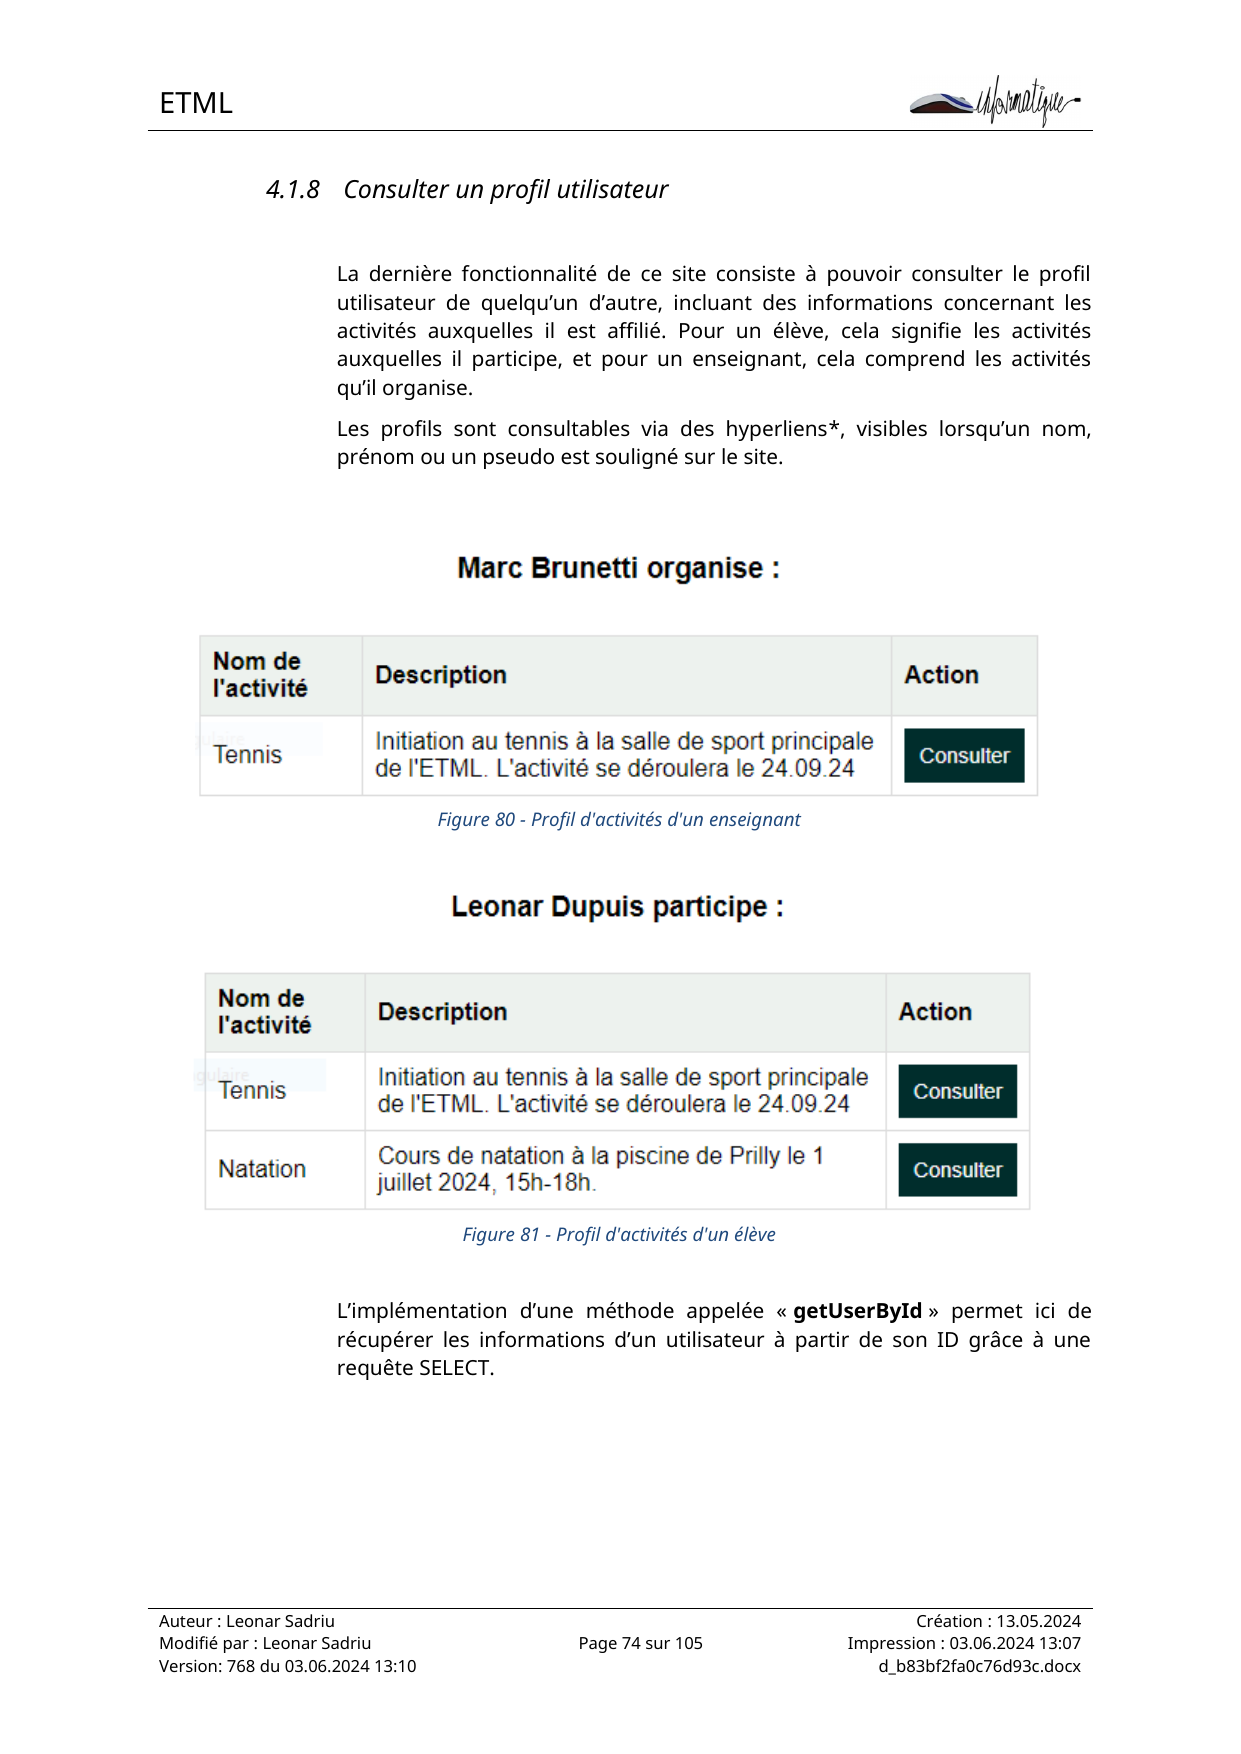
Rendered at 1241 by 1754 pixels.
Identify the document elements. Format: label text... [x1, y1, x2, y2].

subtitle Consulter un profil utilisateur [266, 172, 1092, 206]
text L’implémentation d’une méthode appelée « getUserById » permet ici de récupérer les informations d’un utilisateur à partir de son ID grâce à une requête SELECT. [337, 1296, 1092, 1382]
picture [195, 524, 1046, 807]
text La dernière fonctionnalité de ce site consiste à pouvoir consulter le profil utilisateur de quelqu’un d’autre, incluant des informations concernant les activités auxquelles il est affilié. Pour un élève, cela signifie les activités auxquelles il participe, et pour un enseignant, cela comprend les activités qu’il organise. [337, 259, 1092, 401]
text Les profils sont consultables via des hyperliens*, visibles lorsqu’un nom, prénom ou un pseudo est souligné sur le site. [337, 414, 1092, 471]
picture [193, 881, 1047, 1222]
picture [909, 75, 1082, 128]
